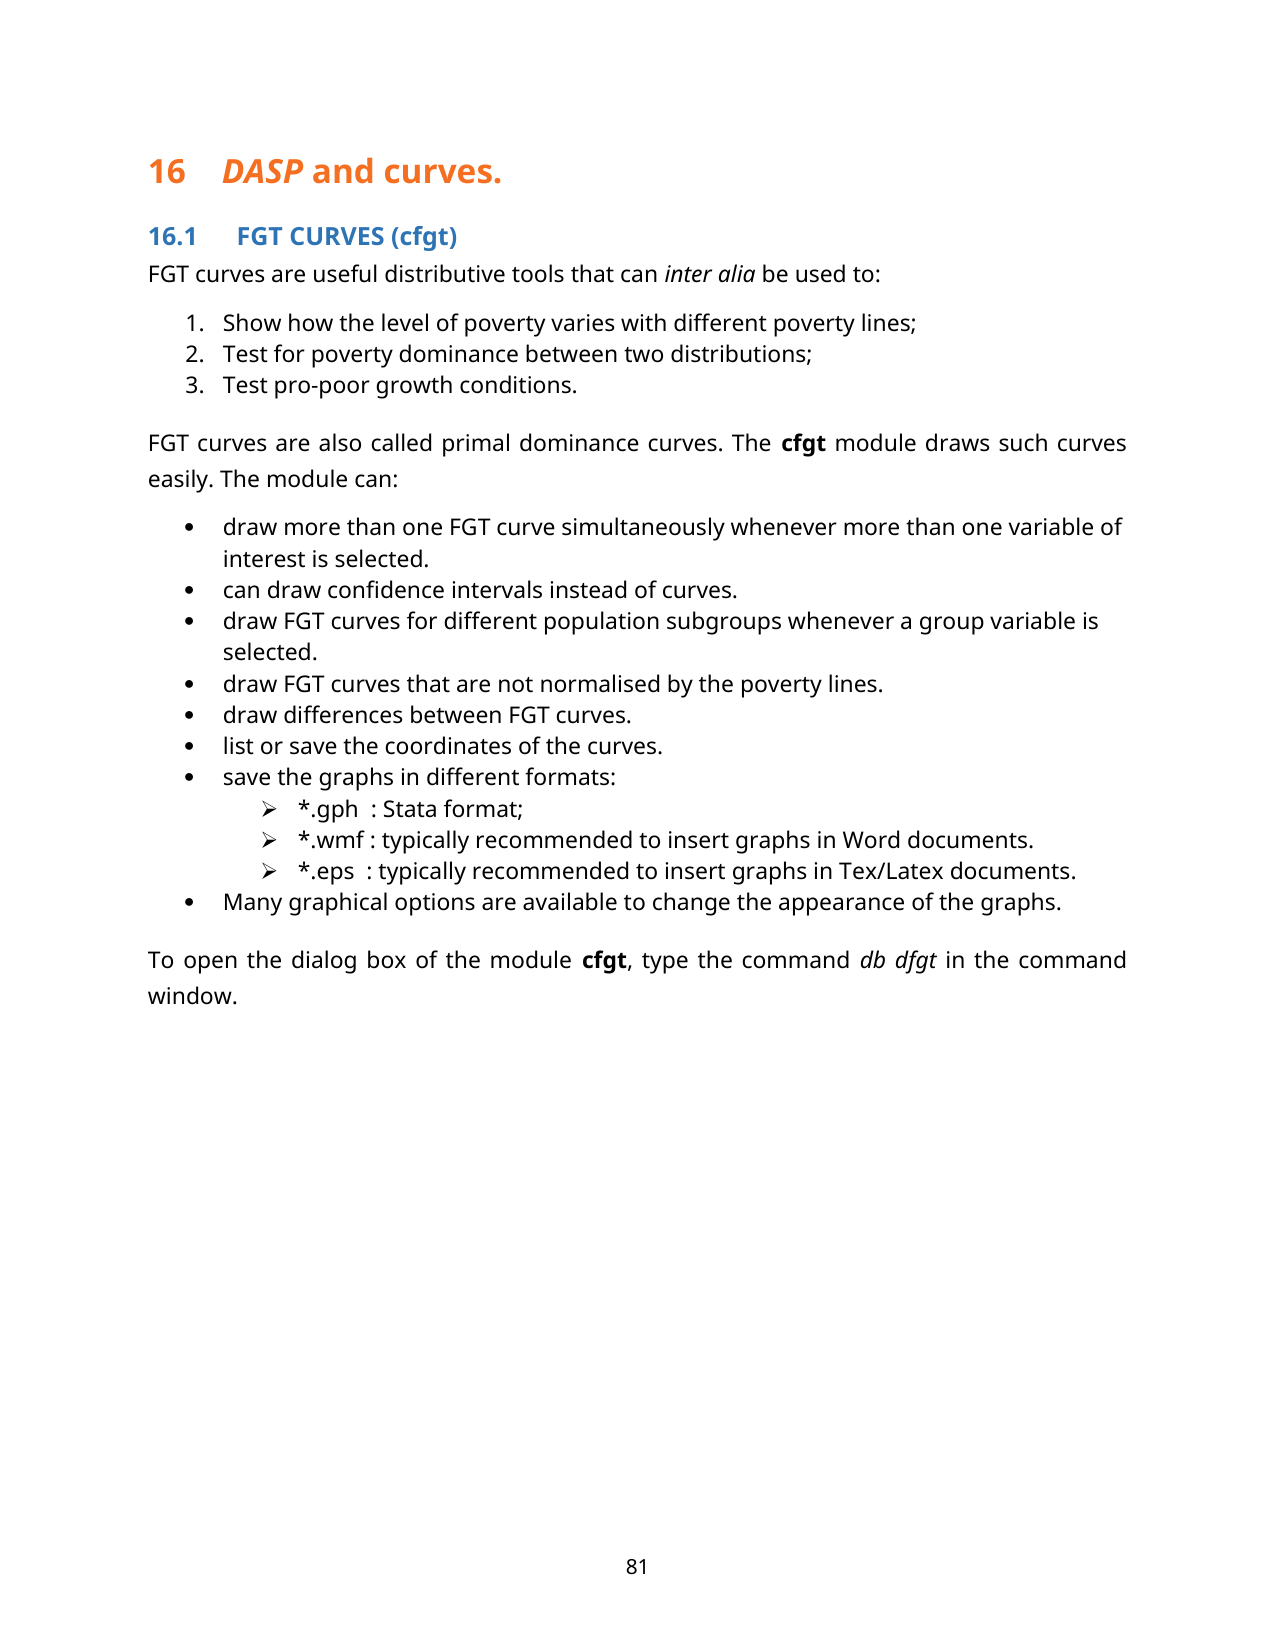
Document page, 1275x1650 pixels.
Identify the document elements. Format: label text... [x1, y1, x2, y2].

list *.eps : typically recommended to insert graphs in Tex/Latex documents. [260, 855, 1127, 886]
list draw differences between FGT curves. [185, 699, 1127, 730]
list list or save the coordinates of the curves. [185, 730, 1127, 761]
text FGT curves are useful distributive tools that can inter alia be used to: [148, 258, 1127, 290]
text FGT curves are also called primal dominance curves. The cfgt module draws such curves easily. The module can: [148, 427, 1127, 494]
text To open the dialog box of the module cfgt, type the command db dfgt in the command window. [148, 944, 1127, 1011]
list Many graphical options are available to change the appearance of the graphs. [185, 886, 1127, 918]
subtitle FGT CURVES (cfgt) [148, 218, 1127, 252]
list Show how the level of poverty varies with different poverty lines; [185, 307, 1127, 338]
list *.wmf : typically recommended to insert graphs in Word documents. [260, 824, 1127, 855]
list Test for poverty dominance between two distributions; [185, 338, 1127, 369]
list Test pro-poor growth conditions. [185, 369, 1127, 401]
list draw FGT curves that are not normalised by the poverty lines. [185, 668, 1127, 699]
list draw more than one FGT curve simultaneously whenever more than one variable of interest is selected. [185, 511, 1127, 574]
list draw FGT curves for different population subgroups whenever a group variable is selected. [185, 605, 1127, 668]
list save the graphs in different formats: [185, 761, 1127, 793]
list *.gph : Stata format; [260, 793, 1127, 824]
subtitle DASP and curves. [148, 148, 1127, 193]
list can draw confidence intervals instead of curves. [185, 574, 1127, 605]
